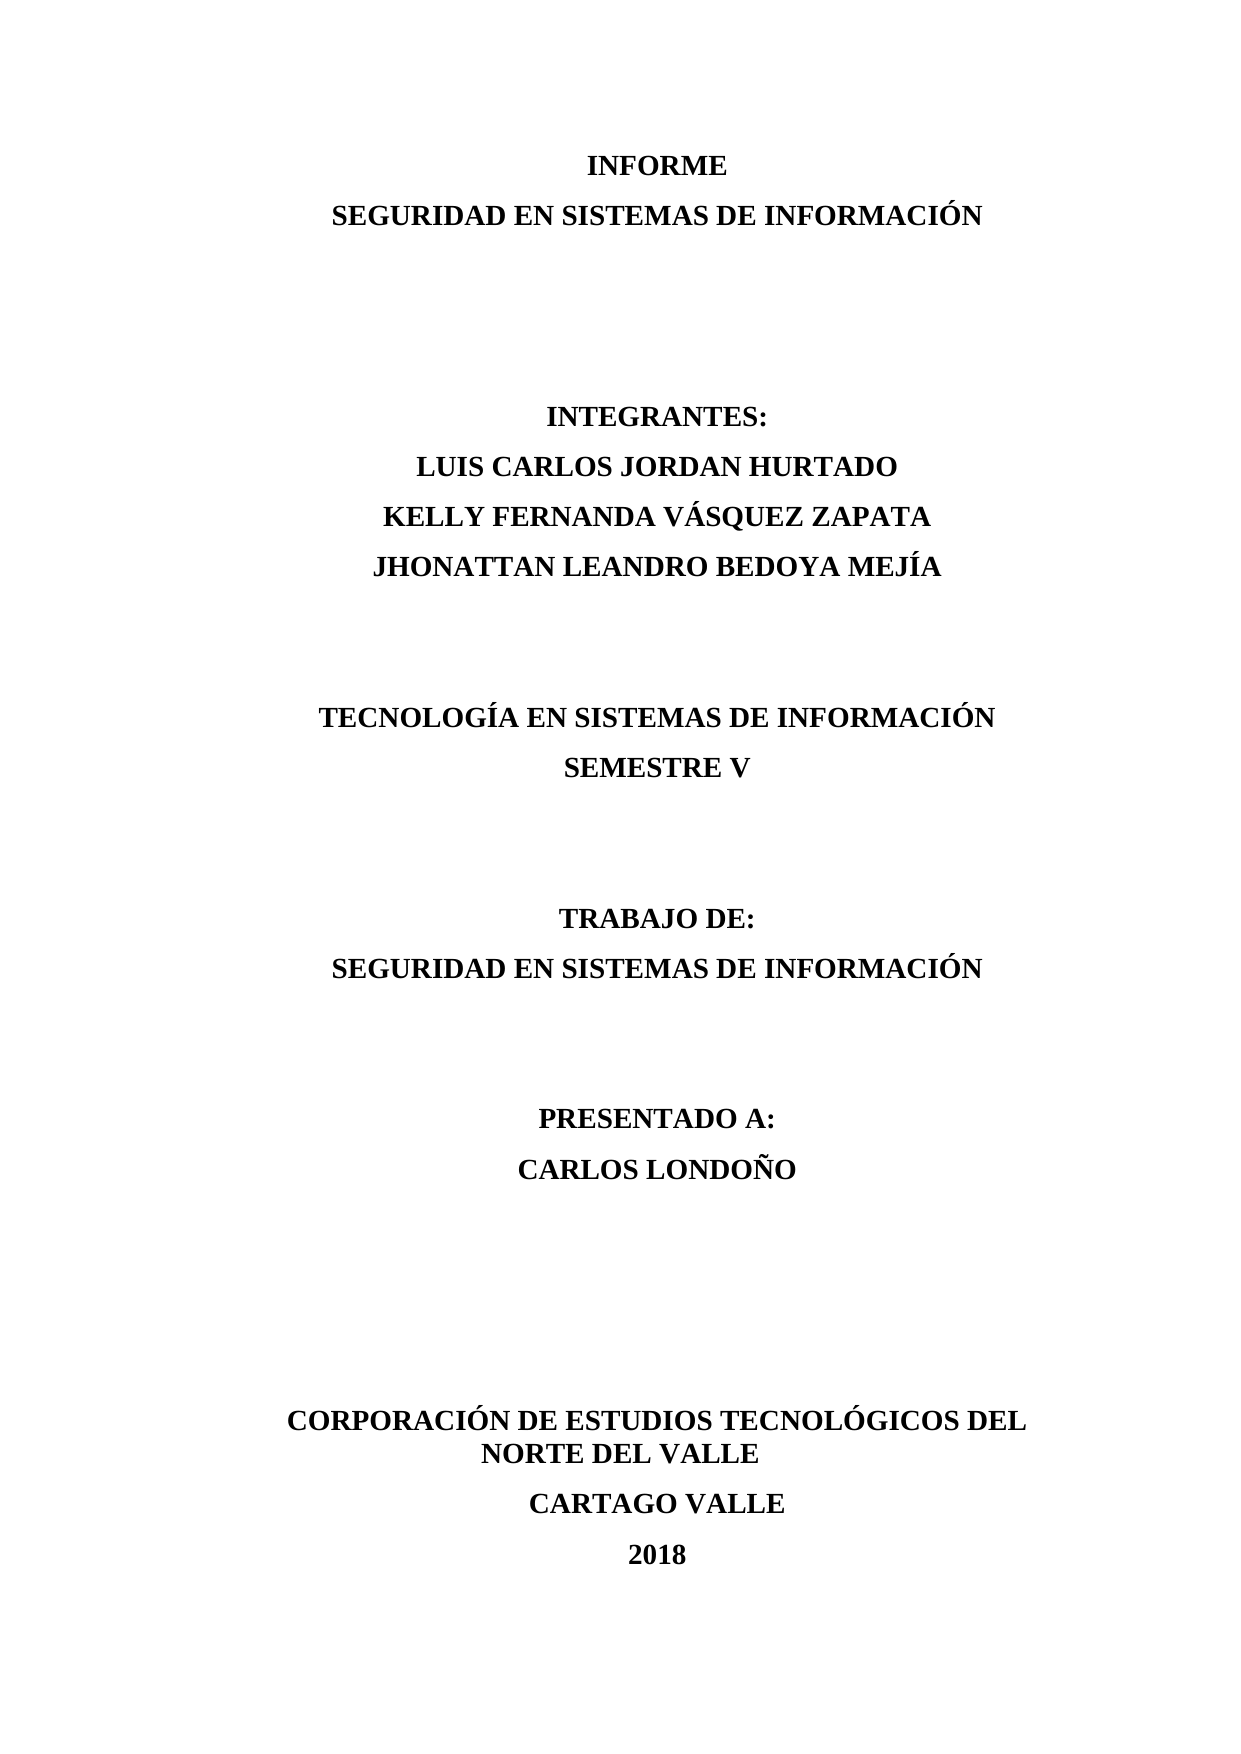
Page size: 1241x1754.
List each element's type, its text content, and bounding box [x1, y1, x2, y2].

text INFORME [177, 148, 1063, 181]
text KELLY FERNANDA VÁSQUEZ ZAPATA [177, 499, 1063, 533]
text SEGURIDAD EN SISTEMAS DE INFORMACIÓN [177, 951, 1063, 984]
text CARLOS LONDOÑO [177, 1152, 1063, 1185]
text SEGURIDAD EN SISTEMAS DE INFORMACIÓN [177, 198, 1063, 231]
text LUIS CARLOS JORDAN HURTADO [177, 449, 1063, 482]
text TRABAJO DE: [177, 901, 1063, 934]
text INTEGRANTES: [177, 399, 1063, 432]
text CARTAGO VALLE [177, 1487, 1063, 1520]
text TECNOLOGÍA EN SISTEMAS DE INFORMACIÓN [177, 700, 1063, 733]
text JHONATTAN LEANDRO BEDOYA MEJÍA [177, 549, 1063, 583]
text 2018 [177, 1537, 1063, 1570]
text CORPORACIÓN DE ESTUDIOS TECNOLÓGICOS DEL NORTE DEL VALLE [177, 1403, 1063, 1470]
text PRESENTADO A: [177, 1102, 1063, 1135]
text SEMESTRE V [177, 750, 1063, 784]
